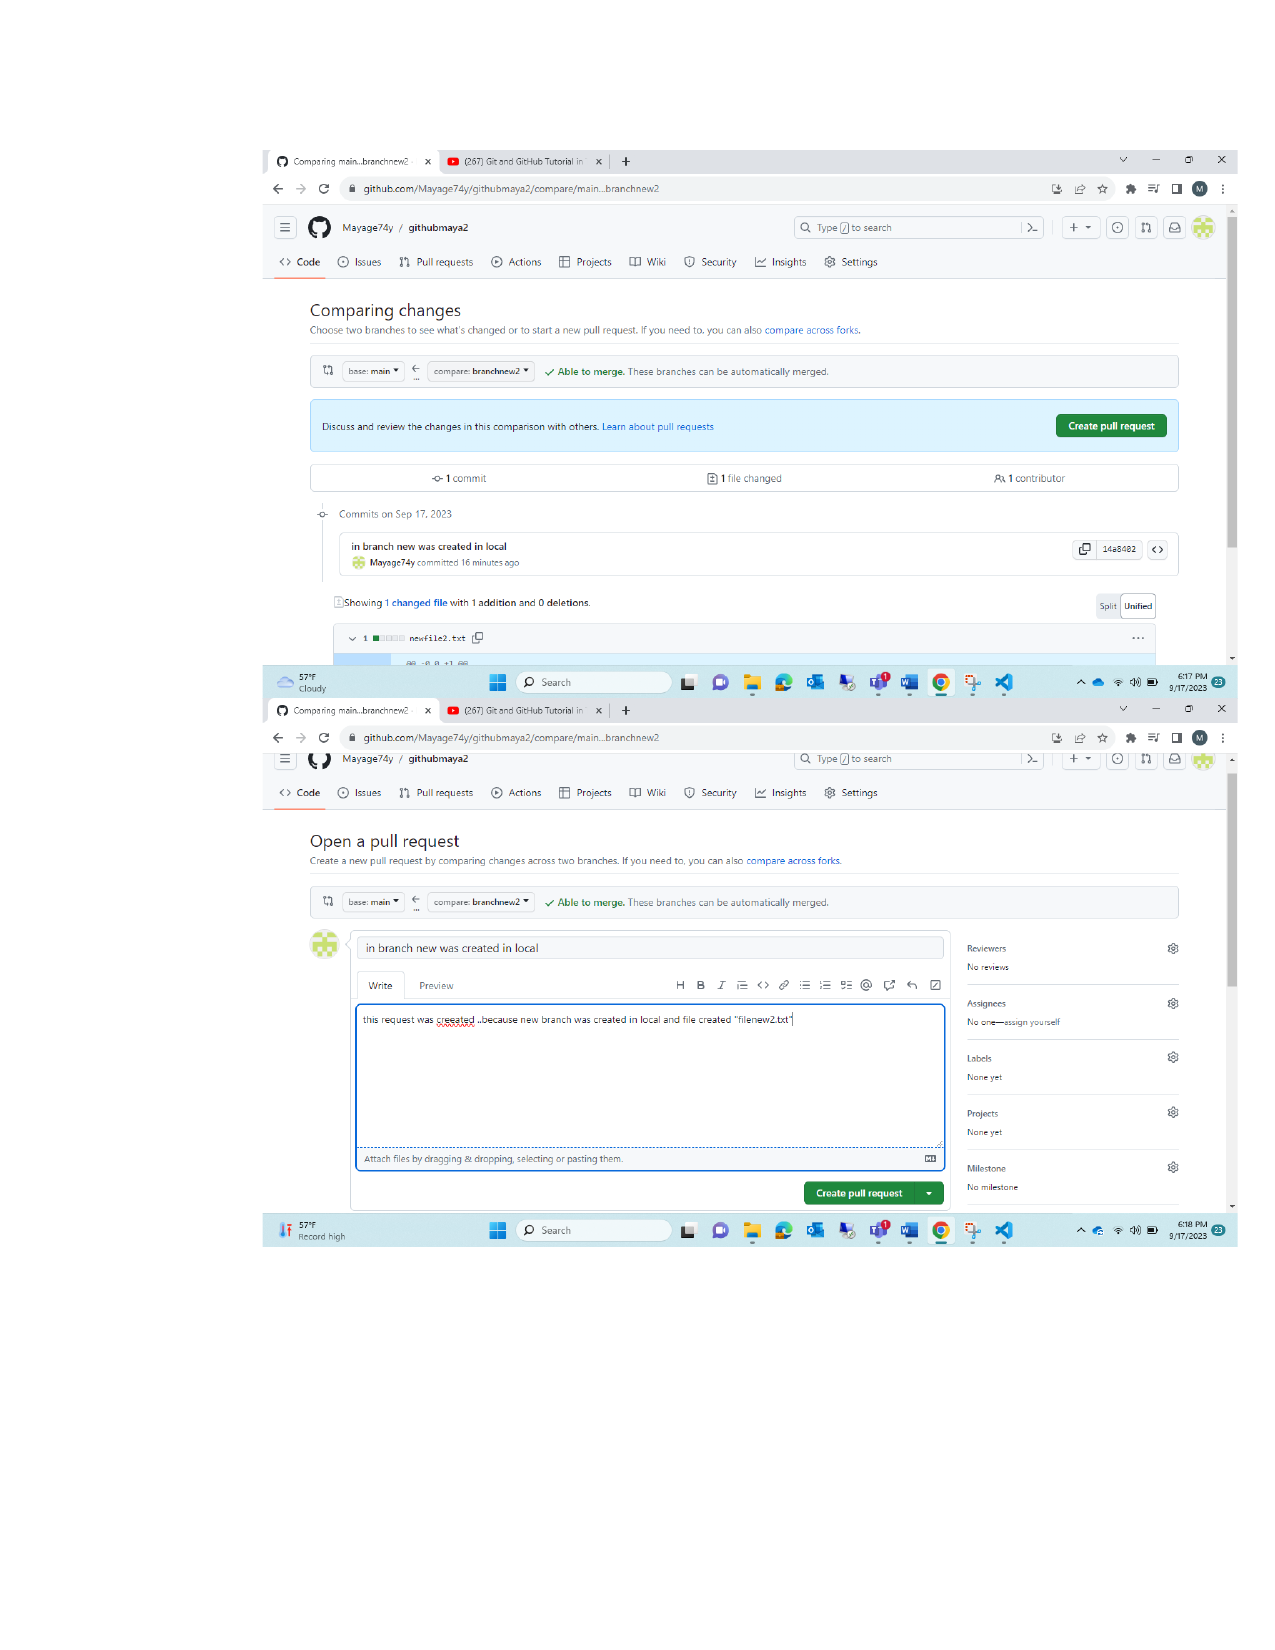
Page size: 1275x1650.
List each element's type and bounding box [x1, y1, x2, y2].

picture [262, 150, 1238, 1247]
